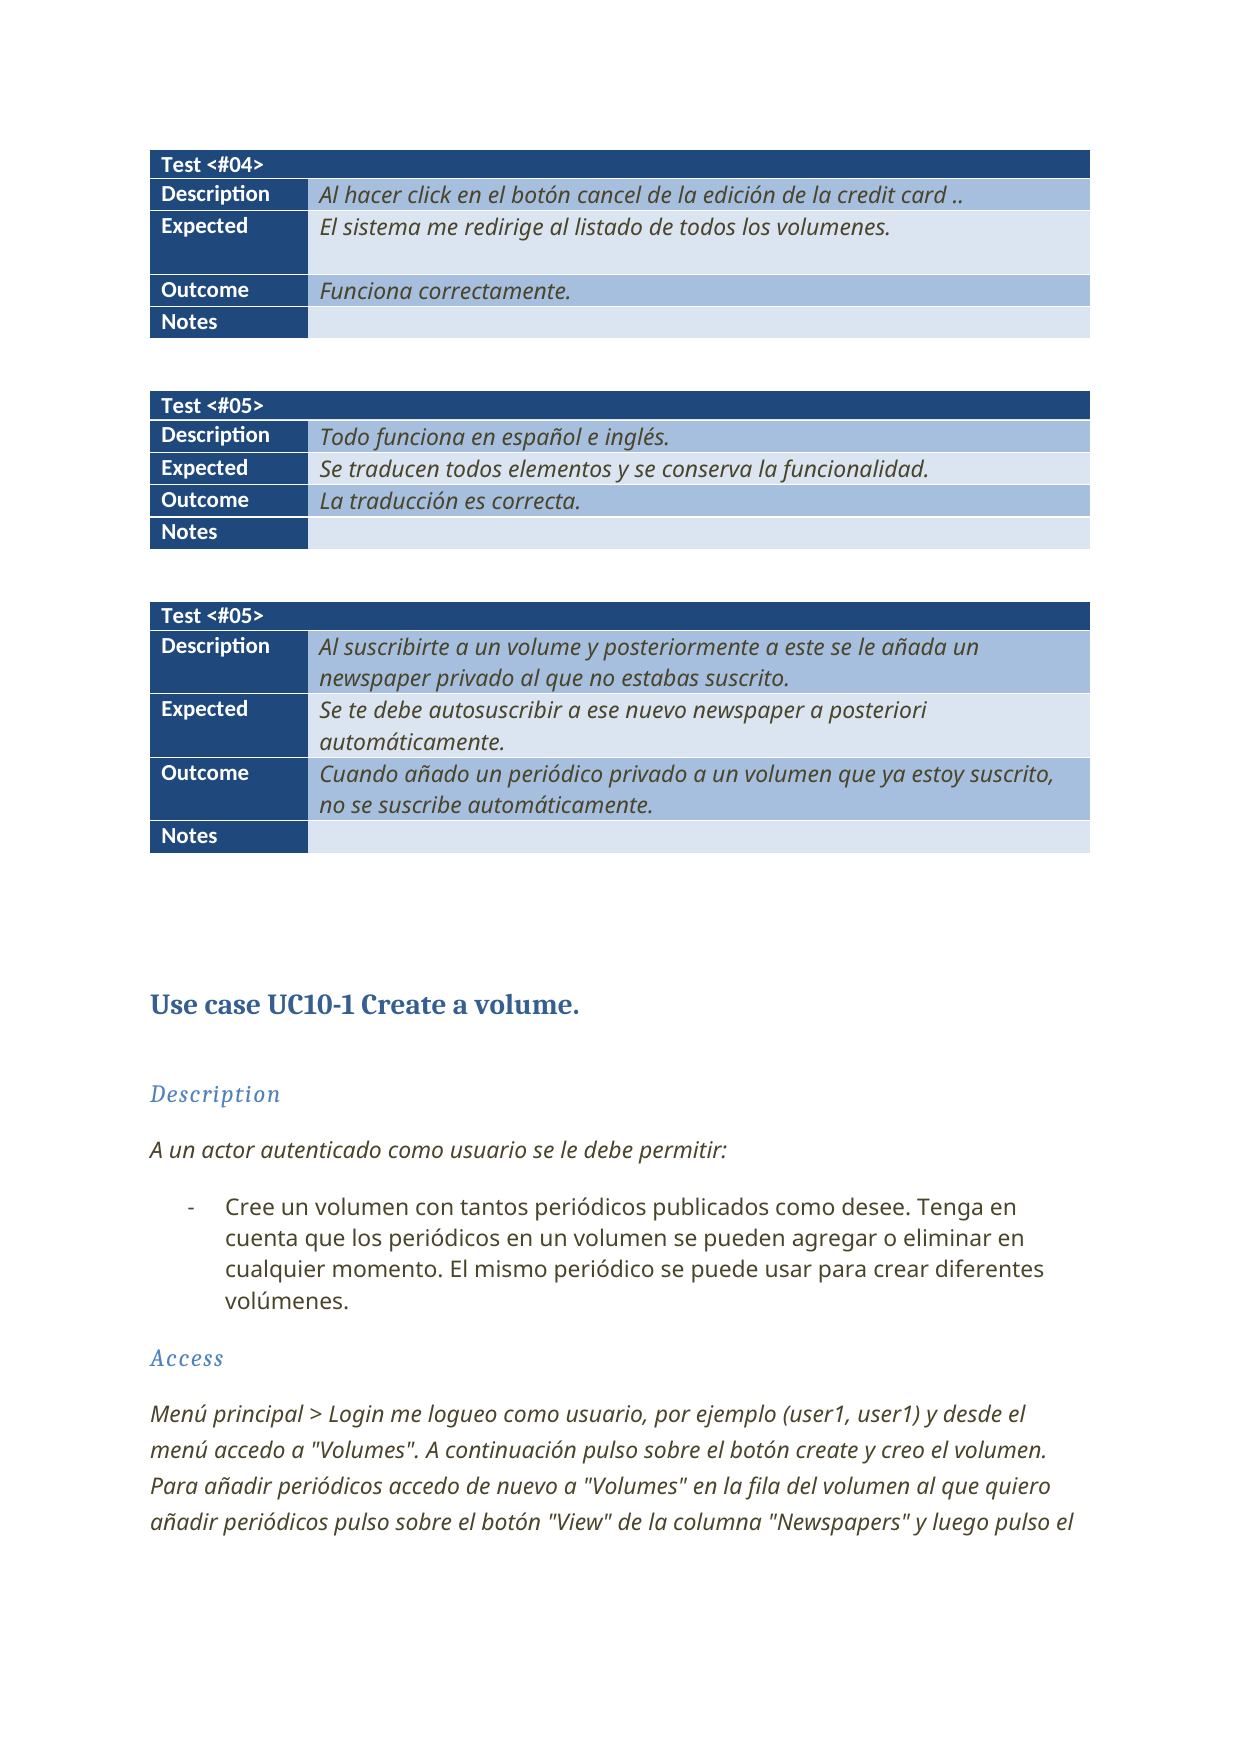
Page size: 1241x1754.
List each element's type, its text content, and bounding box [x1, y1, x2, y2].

table_cell Outcome [150, 275, 308, 306]
table_cell Outcome [150, 485, 308, 516]
table_cell Al hacer click en el botón cancel de la edición de la credit card .. [308, 179, 1090, 210]
table_cell La traducción es correcta. [308, 485, 1090, 516]
subtitle Use case UC10-1 Create a volume. [150, 988, 1090, 1021]
table_cell Notes [150, 518, 308, 549]
table_cell Notes [150, 821, 308, 853]
table_header Test <#05> [150, 391, 1090, 419]
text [150, 1398, 1090, 1537]
subtitle A un actor autenticado como usuario se le debe permitir: [150, 1134, 1090, 1165]
table_cell El sistema me redirige al listado de todos los volumenes. [308, 211, 1090, 274]
table_cell Se traducen todos elementos y se conserva la funcionalidad. [308, 453, 1090, 484]
table_cell Description [150, 421, 308, 452]
table_cell Expected [150, 211, 308, 274]
table_cell Se te debe autosuscribir a ese nuevo newspaper a posteriori automáticamente. [308, 694, 1090, 757]
table_header Test <#05> [150, 602, 1090, 630]
table_cell Al suscribirte a un volume y posteriormente a este se le añada un newspaper privado al que no estabas suscrito. [308, 631, 1090, 693]
table_cell Expected [150, 694, 308, 757]
table_header Test <#04> [150, 150, 1090, 178]
table_cell Description [150, 631, 308, 693]
table_cell Expected [150, 453, 308, 484]
table_cell [308, 307, 1090, 338]
list Cree un volumen con tantos periódicos publicados como desee. Tenga en cuenta que los periódicos en un volumen se pueden agregar o eliminar en cualquier momento. El mismo periódico se puede usar para crear diferentes volúmenes. [187, 1191, 1090, 1316]
table_cell Outcome [150, 758, 308, 820]
subtitle Access [150, 1344, 1090, 1373]
table_cell Funciona correctamente. [308, 275, 1090, 306]
table_cell Todo funciona en español e inglés. [308, 421, 1090, 452]
subtitle Description [150, 1080, 1090, 1109]
table_cell Cuando añado un periódico privado a un volumen que ya estoy suscrito, no se suscribe automáticamente. [308, 758, 1090, 820]
table_cell [308, 518, 1090, 549]
table_cell [308, 821, 1090, 853]
table_cell Description [150, 179, 308, 210]
table_cell Notes [150, 307, 308, 338]
